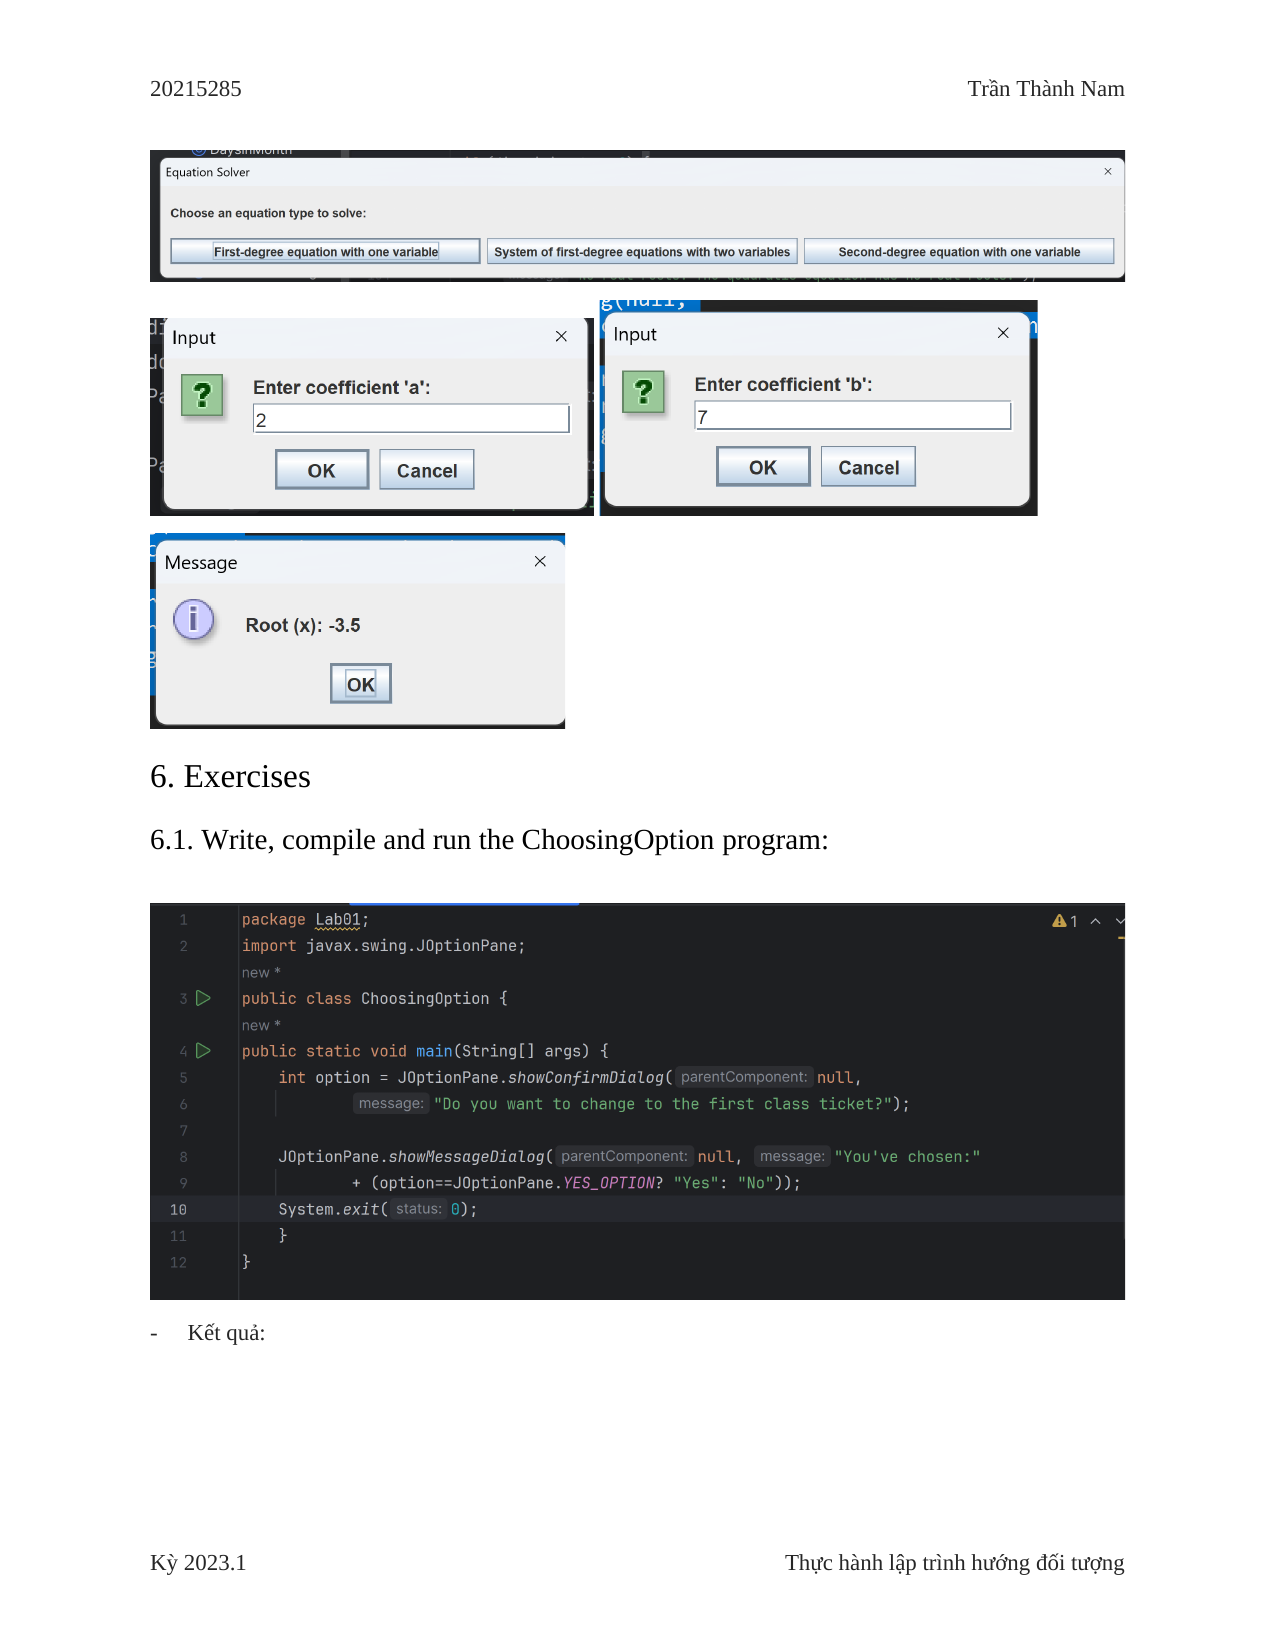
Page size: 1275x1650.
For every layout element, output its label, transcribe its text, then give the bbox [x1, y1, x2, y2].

subtitle 6. Exercises [150, 756, 1125, 794]
list Kết quả: [150, 1318, 1125, 1345]
picture [150, 318, 594, 516]
picture [599, 300, 1038, 516]
subtitle 6.1. Write, compile and run the ChoosingOption program: [150, 822, 1125, 856]
picture [150, 533, 565, 729]
picture [150, 903, 1125, 1300]
picture [150, 150, 1125, 282]
